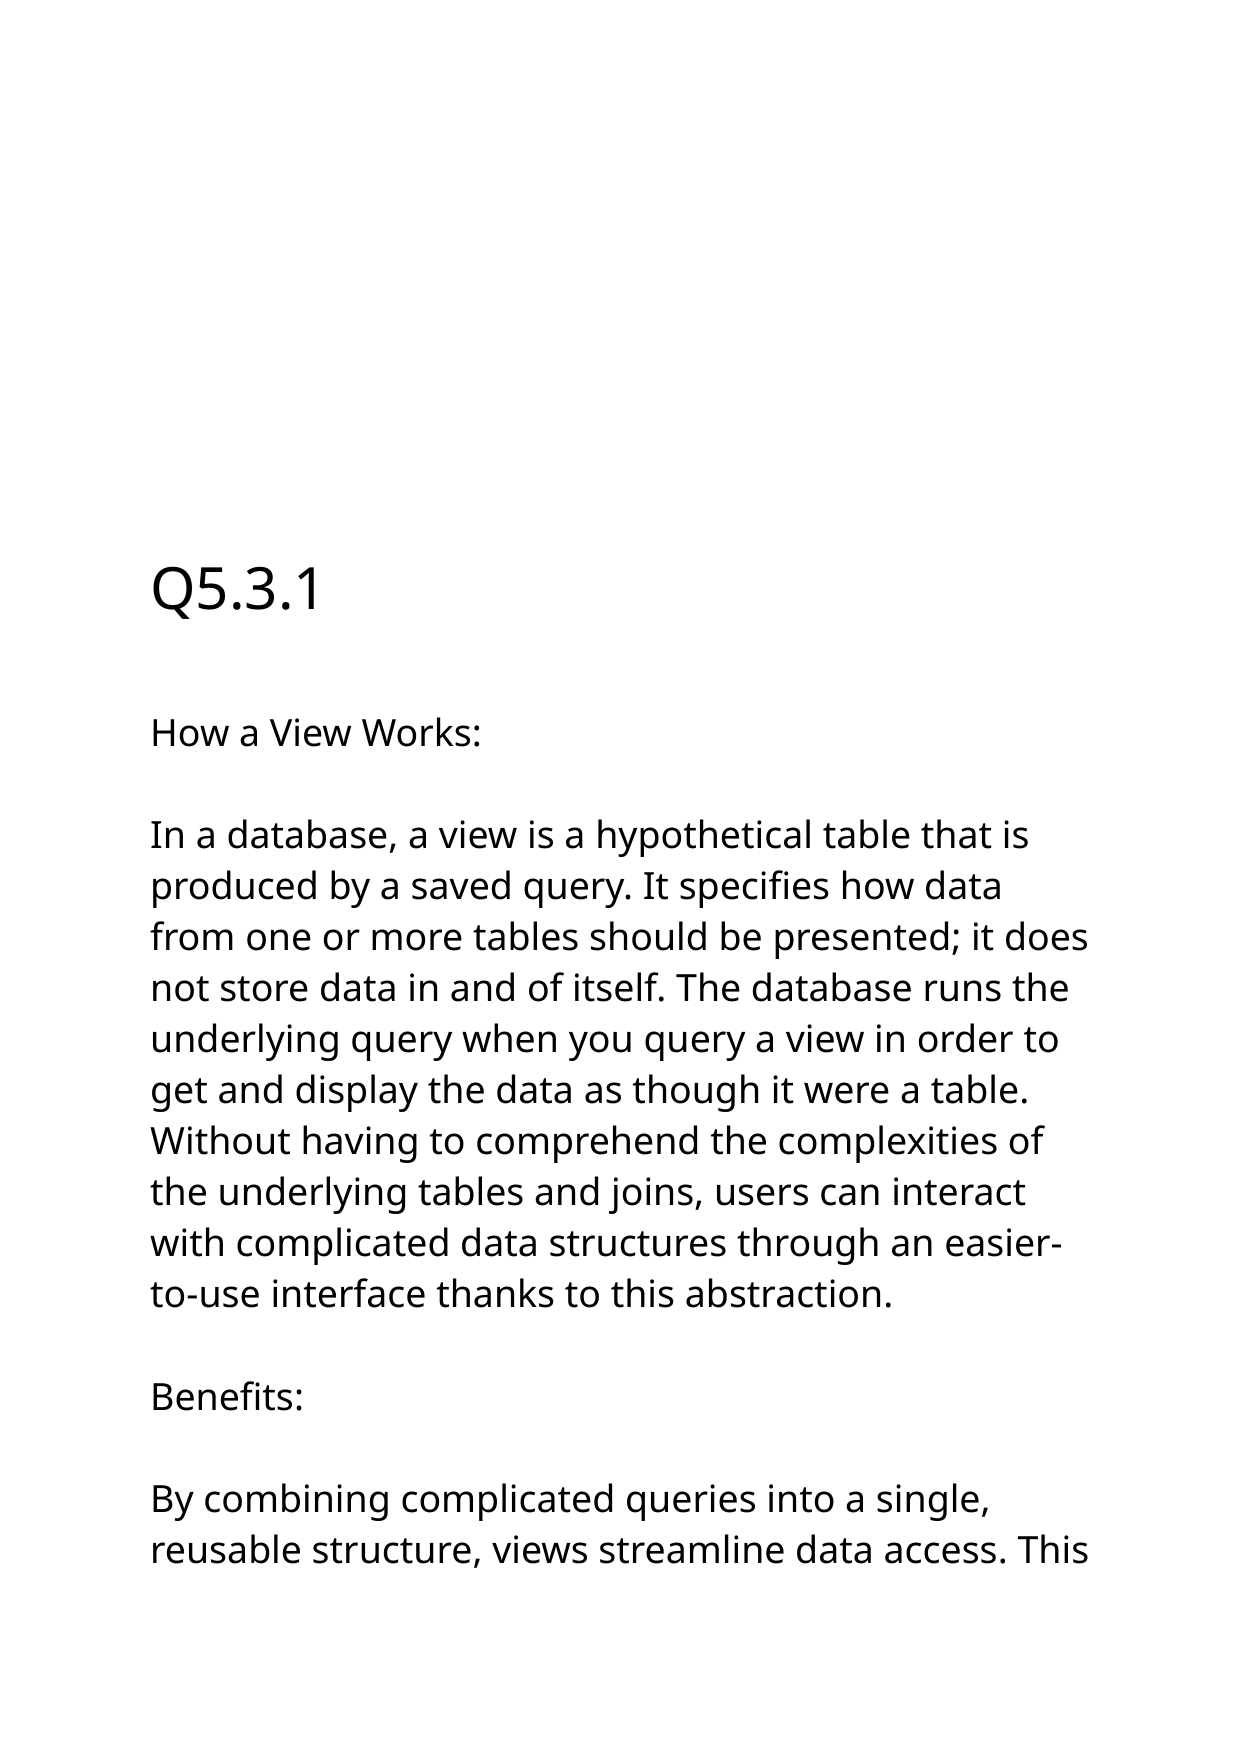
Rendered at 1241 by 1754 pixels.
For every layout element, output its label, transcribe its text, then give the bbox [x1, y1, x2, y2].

text Benefits: [150, 1370, 1090, 1421]
text How a View Works: [150, 706, 1090, 757]
text Q5.3.1 [150, 547, 1090, 627]
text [150, 1472, 1090, 1574]
text In a database, a view is a hypothetical table that is produced by a saved query. It specifies how data from one or more tables should be presented; it does not store data in and of itself. The database runs the underlying query when you query a view in order to get and display the data as though it were a table. Without having to comprehend the complexities of the underlying tables and joins, users can interact with complicated data structures through an easier-to-use interface thanks to this abstraction. [150, 808, 1090, 1319]
